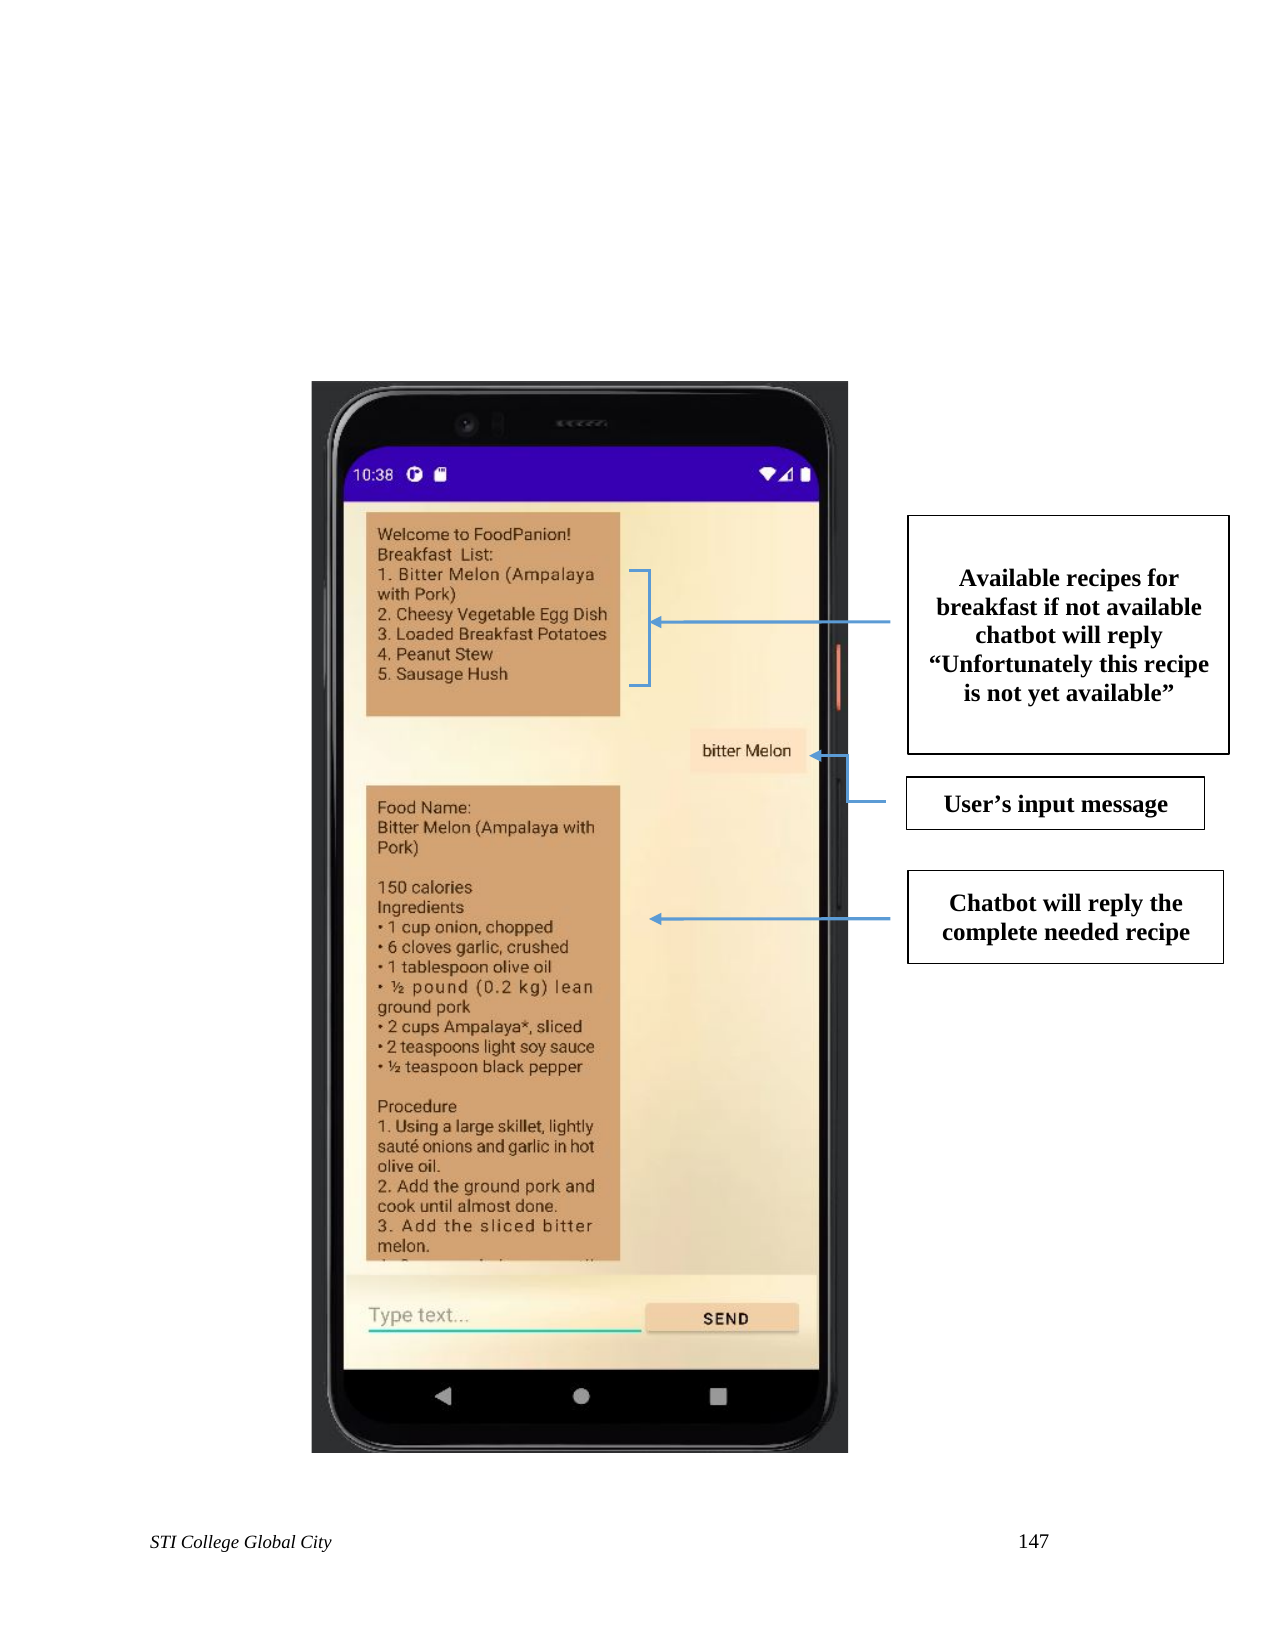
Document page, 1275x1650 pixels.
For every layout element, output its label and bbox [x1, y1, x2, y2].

picture [310, 381, 848, 1451]
